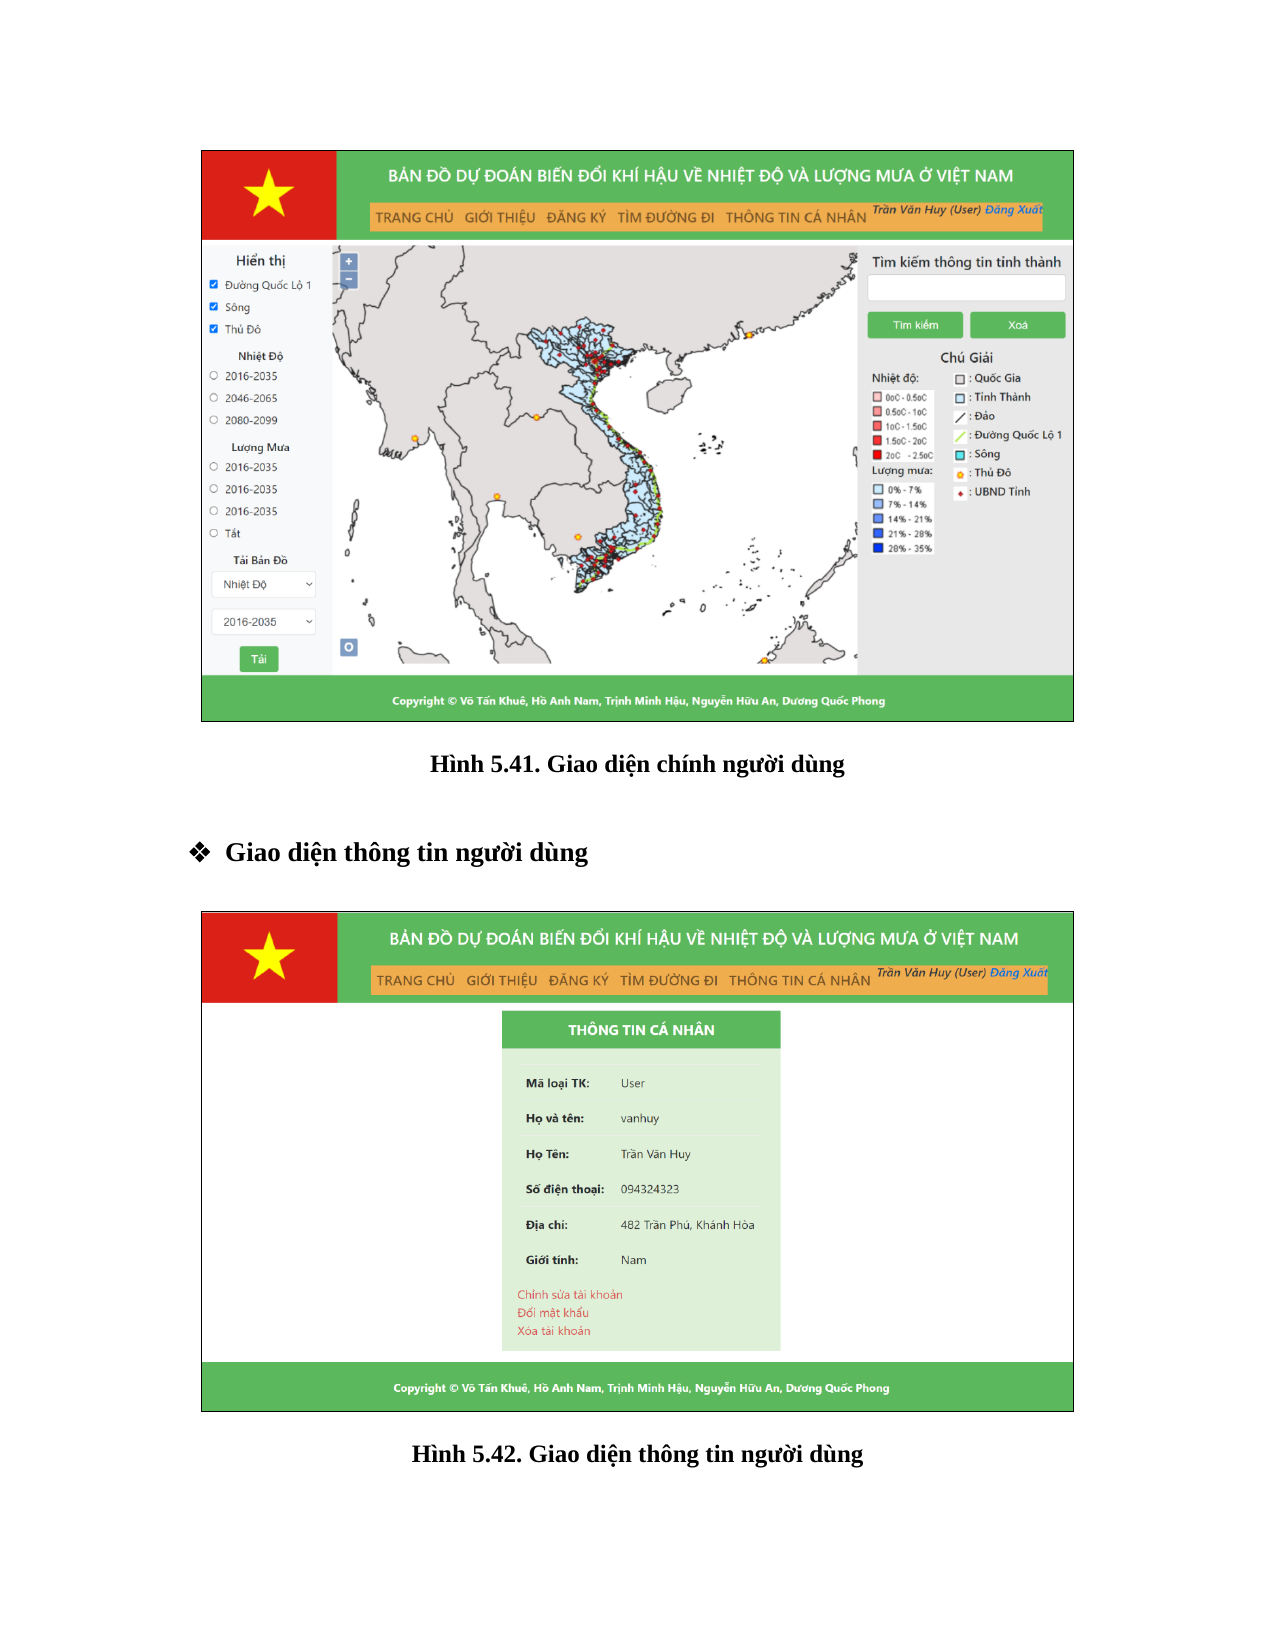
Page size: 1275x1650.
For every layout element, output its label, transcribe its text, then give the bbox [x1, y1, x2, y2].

list Giao diện thông tin người dùng [187, 836, 1125, 868]
text Hình .. Giao diện chính người dùng [150, 749, 1125, 778]
picture [202, 912, 1073, 1411]
text Hình .. Giao diện thông tin người dùng [150, 1439, 1125, 1467]
picture [202, 151, 1073, 721]
